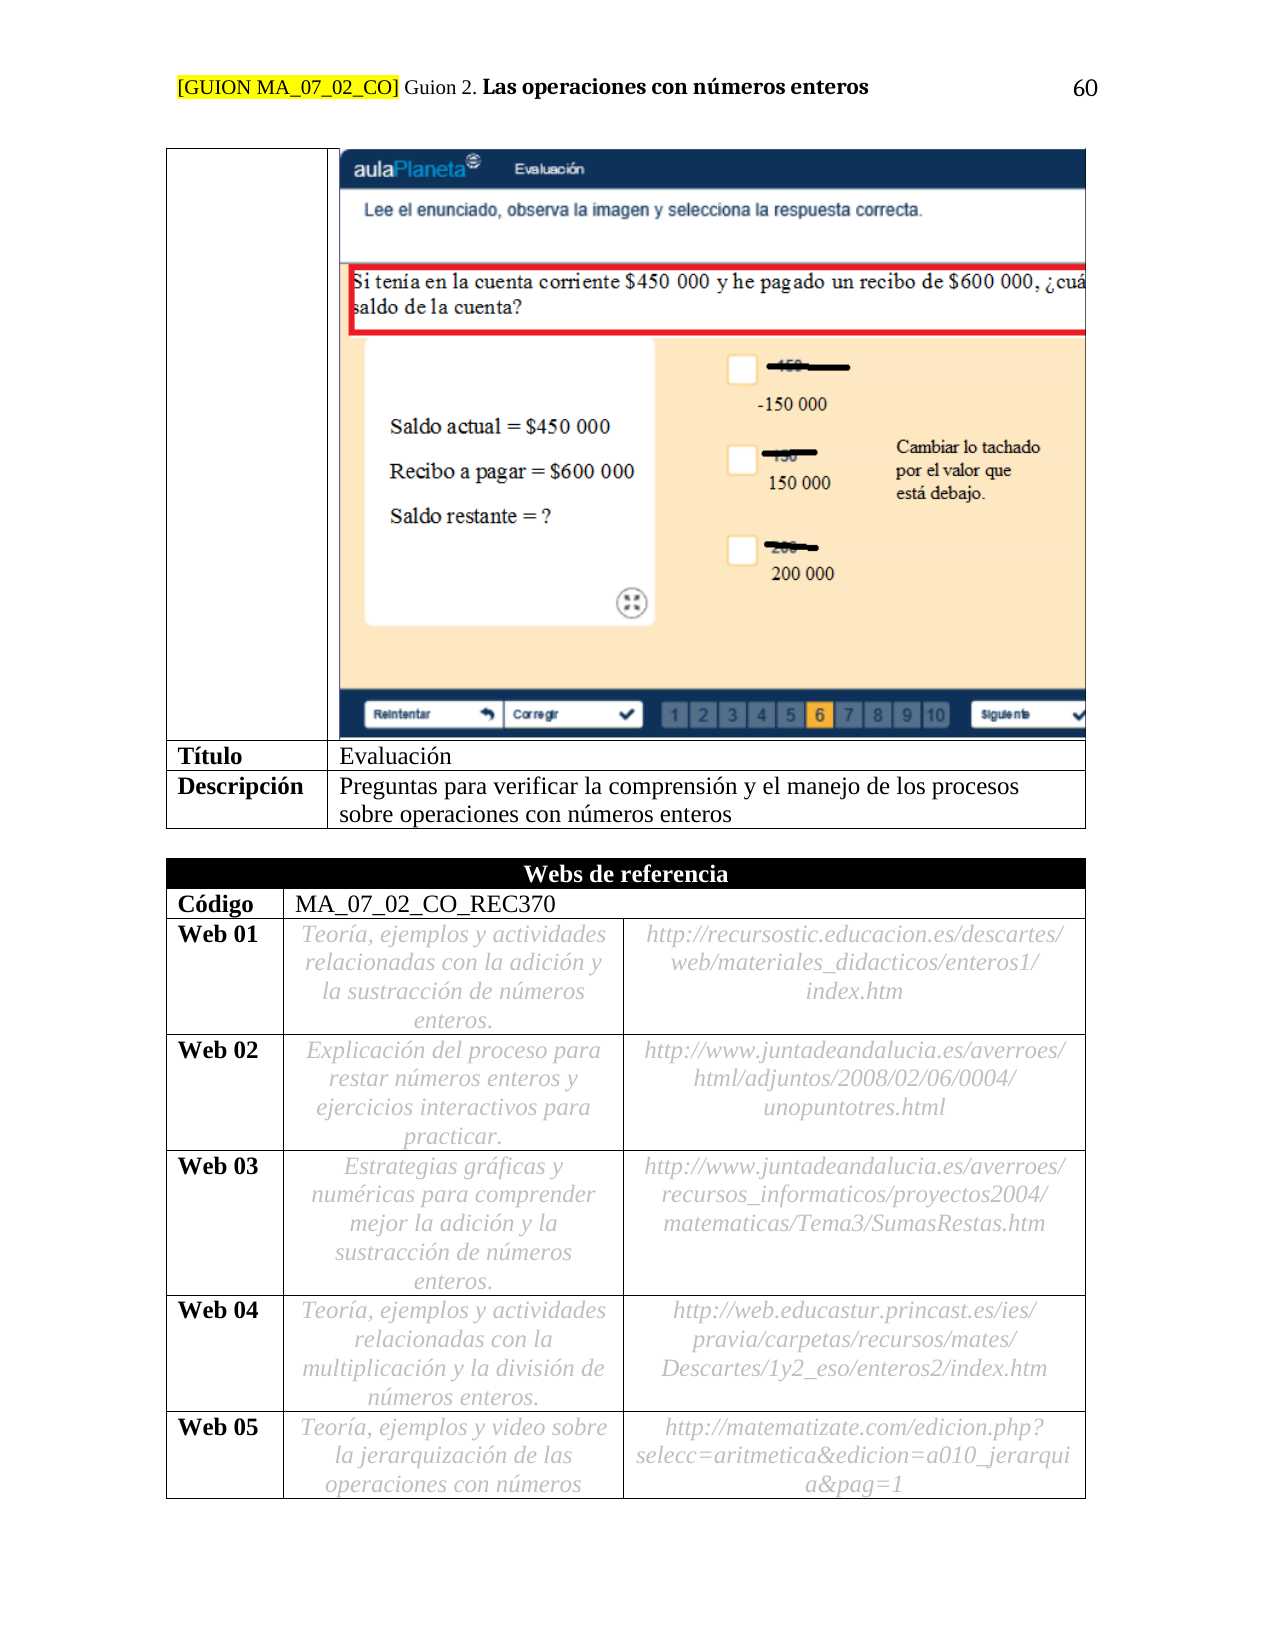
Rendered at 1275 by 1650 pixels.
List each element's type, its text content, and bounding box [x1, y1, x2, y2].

table_cell http://web.educastur.princast.es/ies/pravia/carpetas/recursos/mates/Descartes/1y2_eso/enteros2/index.htm [624, 1296, 1085, 1411]
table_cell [167, 149, 327, 740]
table_cell Web 04 [167, 1296, 283, 1411]
table_cell Título [167, 741, 327, 770]
table_cell Teoría, ejemplos y actividades relacionadas con la adición y la sustracción de números enteros. [284, 919, 623, 1034]
table_cell MA_07_02_CO_REC370 [284, 889, 1085, 918]
table_cell Web 02 [167, 1035, 283, 1150]
table_cell Web 03 [167, 1151, 283, 1294]
table_cell http://www.juntadeandalucia.es/averroes/recursos_informaticos/proyectos2004/matematicas/Tema3/SumasRestas.htm [624, 1151, 1085, 1294]
table_cell Descripción [167, 771, 327, 828]
table_cell Web 05 [167, 1412, 283, 1498]
picture [339, 148, 1086, 740]
table_cell Teoría, ejemplos y actividades relacionadas con la multiplicación y la división de números enteros. [284, 1296, 623, 1411]
table_cell http://www.juntadeandalucia.es/averroes/html/adjuntos/2008/02/06/0004/unopuntotres.html [624, 1035, 1085, 1150]
table_cell Código [167, 889, 283, 918]
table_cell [624, 1412, 1085, 1498]
table_cell Estrategias gráficas y numéricas para comprender mejor la adición y la sustracción de números enteros. [284, 1151, 623, 1294]
table_cell Web 01 [167, 919, 283, 1034]
table_cell Preguntas para verificar la comprensión y el manejo de los procesos sobre operaciones con números enteros [328, 771, 1085, 828]
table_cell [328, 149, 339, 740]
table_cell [284, 1412, 623, 1498]
table_cell Explicación del proceso para restar números enteros y ejercicios interactivos para practicar. [284, 1035, 623, 1150]
table_header Webs de referencia [167, 859, 1085, 888]
table_cell Evaluación [328, 741, 1085, 770]
table_cell http://recursostic.educacion.es/descartes/web/materiales_didacticos/enteros1/index.htm [624, 919, 1085, 1034]
